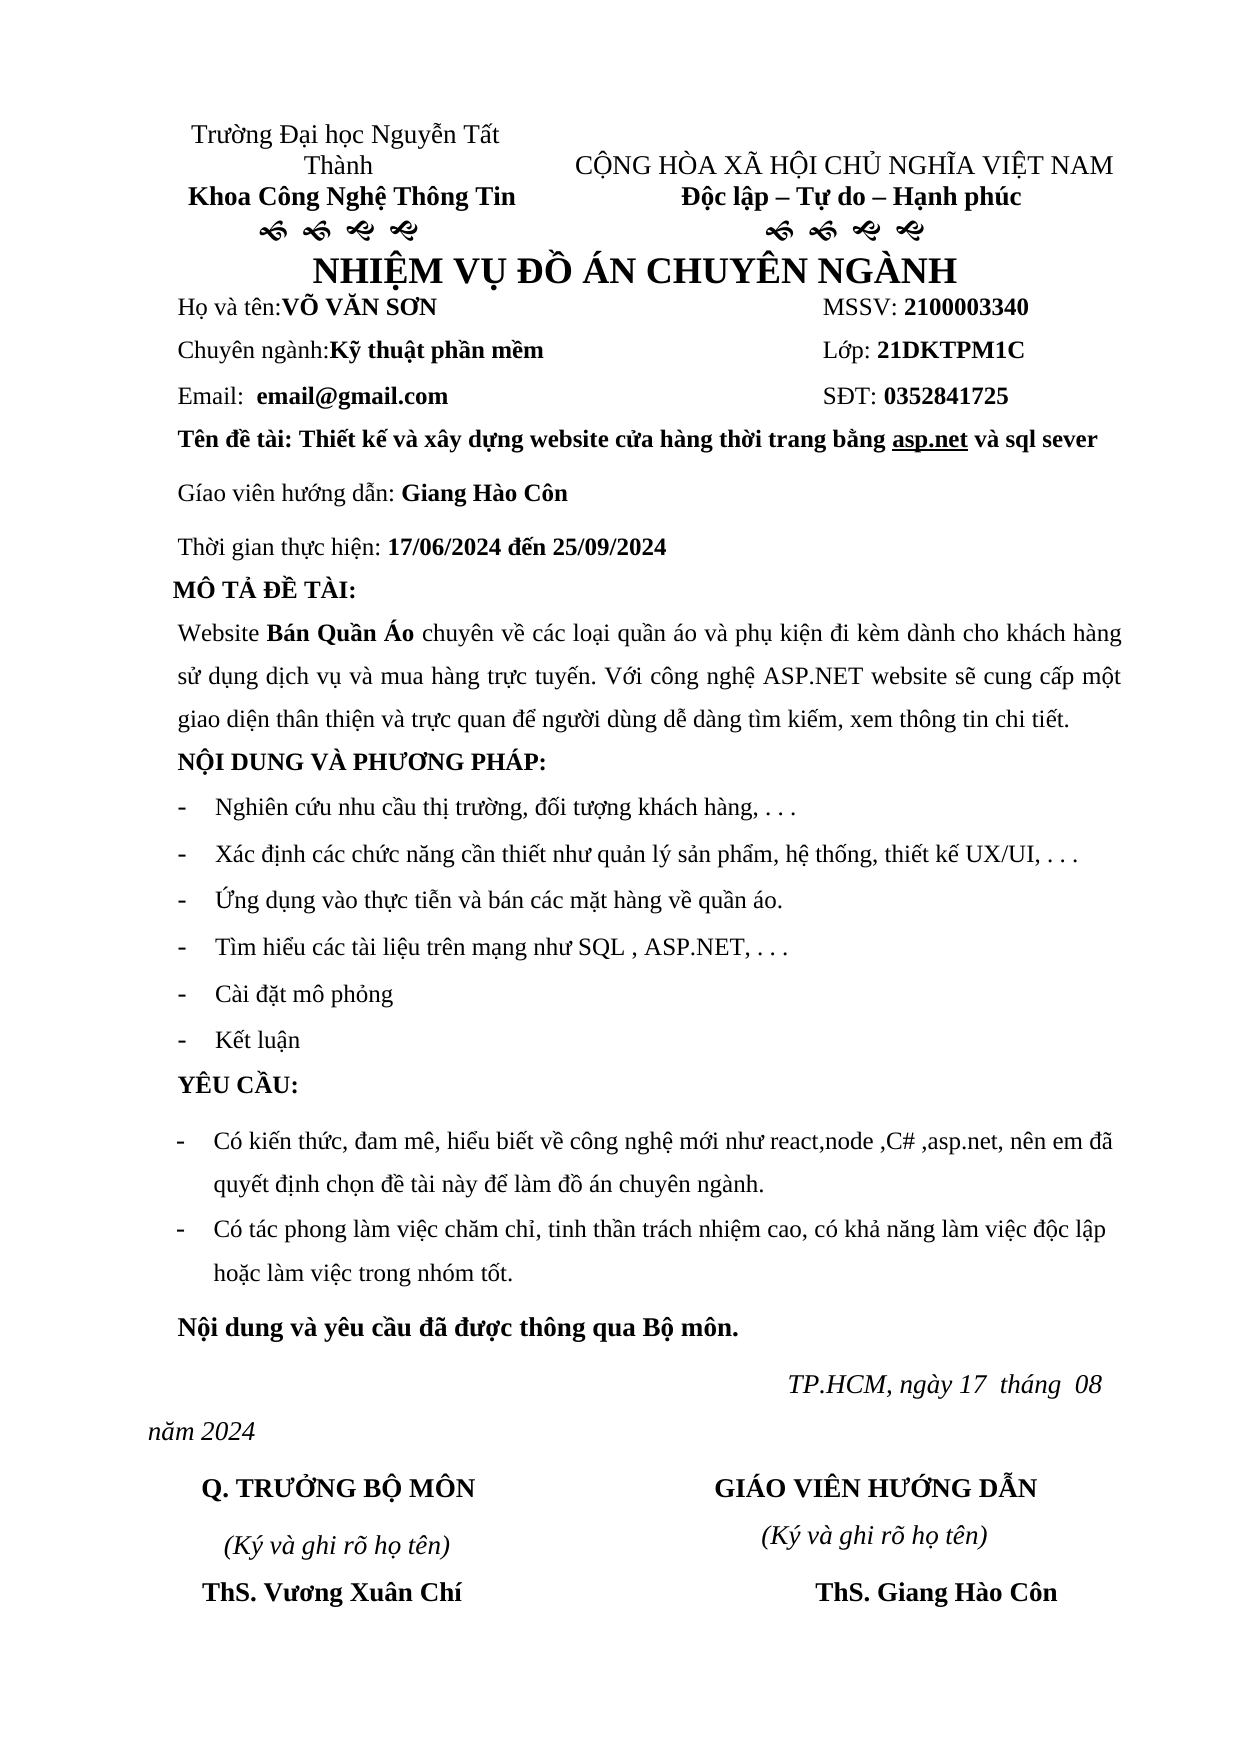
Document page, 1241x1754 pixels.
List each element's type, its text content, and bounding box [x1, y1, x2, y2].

table_header GIÁO VIÊN HƯỚNG DẪN (Ký và ghi rõ họ tên) [548, 1462, 1141, 1576]
text NHIỆM VỤ ĐỒ ÁN CHUYÊN NGÀNH [148, 248, 1122, 292]
text MÔ TẢ ĐỀ TÀI: [148, 575, 1122, 603]
text Họ và tên:VÕ VĂN SƠN MSSV: 2100003340 [823, 292, 904, 320]
list Nghiên cứu nhu cầu thị trường, đối tượng khách hàng, . . . [177, 790, 1122, 821]
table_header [548, 118, 1141, 248]
text Website Bán Quần Áo chuyên về các loại quần áo và phụ kiện đi kèm dành cho khách hàng sử dụng dịch vụ và mua hàng trực tuyến. Với công nghệ ASP.NET website sẽ cung cấp một giao diện thân thiện và trực quan để người dùng dễ dàng tìm kiếm, xem thông tin chi tiết. [177, 618, 1122, 733]
list Ứng dụng vào thực tiễn và bán các mặt hàng về quần áo. [177, 884, 1122, 915]
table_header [129, 118, 548, 248]
text TP.HCM, ngày 17 tháng 08 năm 2024 [148, 1369, 1122, 1446]
list Xác định các chức năng cần thiết như quản lý sản phẩm, hệ thống, thiết kế UX/UI, . . . [177, 837, 1122, 868]
table_header Q. TRƯỞNG BỘ MÔN (Ký và ghi rõ họ tên) [129, 1462, 548, 1576]
text Họ và tên:VÕ VĂN SƠN MSSV: 2100003340 [979, 292, 1188, 320]
text Gíao viên hướng dẫn: Giang Hào Côn [177, 478, 1122, 507]
text YÊU CẦU: [177, 1070, 1122, 1099]
list Tìm hiểu các tài liệu trên mạng như SQL , ASP.NET, . . . [177, 930, 1122, 961]
text Họ và tên:VÕ VĂN SƠN MSSV: 2100003340 [148, 292, 281, 320]
list Kết luận [177, 1024, 1122, 1055]
text NỘI DUNG VÀ PHƯƠNG PHÁP: [177, 747, 1122, 776]
list Có tác phong làm việc chăm chỉ, tinh thần trách nhiệm cao, có khả năng làm việc độc lập hoặc làm việc trong nhóm tốt. [176, 1212, 1122, 1287]
text Nội dung và yêu cầu đã được thông qua Bộ môn. [148, 1312, 1122, 1343]
text Chuyên ngành:Kỹ thuật phần mềm Lớp: 21DKTPM1C Email: email@gmail.com SĐT: 0352841725 Tên đề tài: Thiết kế và xây dựng website cửa hàng thời trang bằng asp.net và sql sever [148, 335, 1178, 453]
list Cài đặt mô phỏng [177, 977, 1122, 1008]
text ThS. Vương Xuân Chí ThS. Giang Hào Côn [148, 1576, 1122, 1607]
list Có kiến thức, đam mê, hiểu biết về công nghệ mới như react,node ,C# ,asp.net, nên em đã quyết định chọn đề tài này để làm đồ án chuyên ngành. [176, 1124, 1122, 1198]
text Thời gian thực hiện: 17/06/2024 đến 25/09/2024 [177, 532, 1122, 560]
